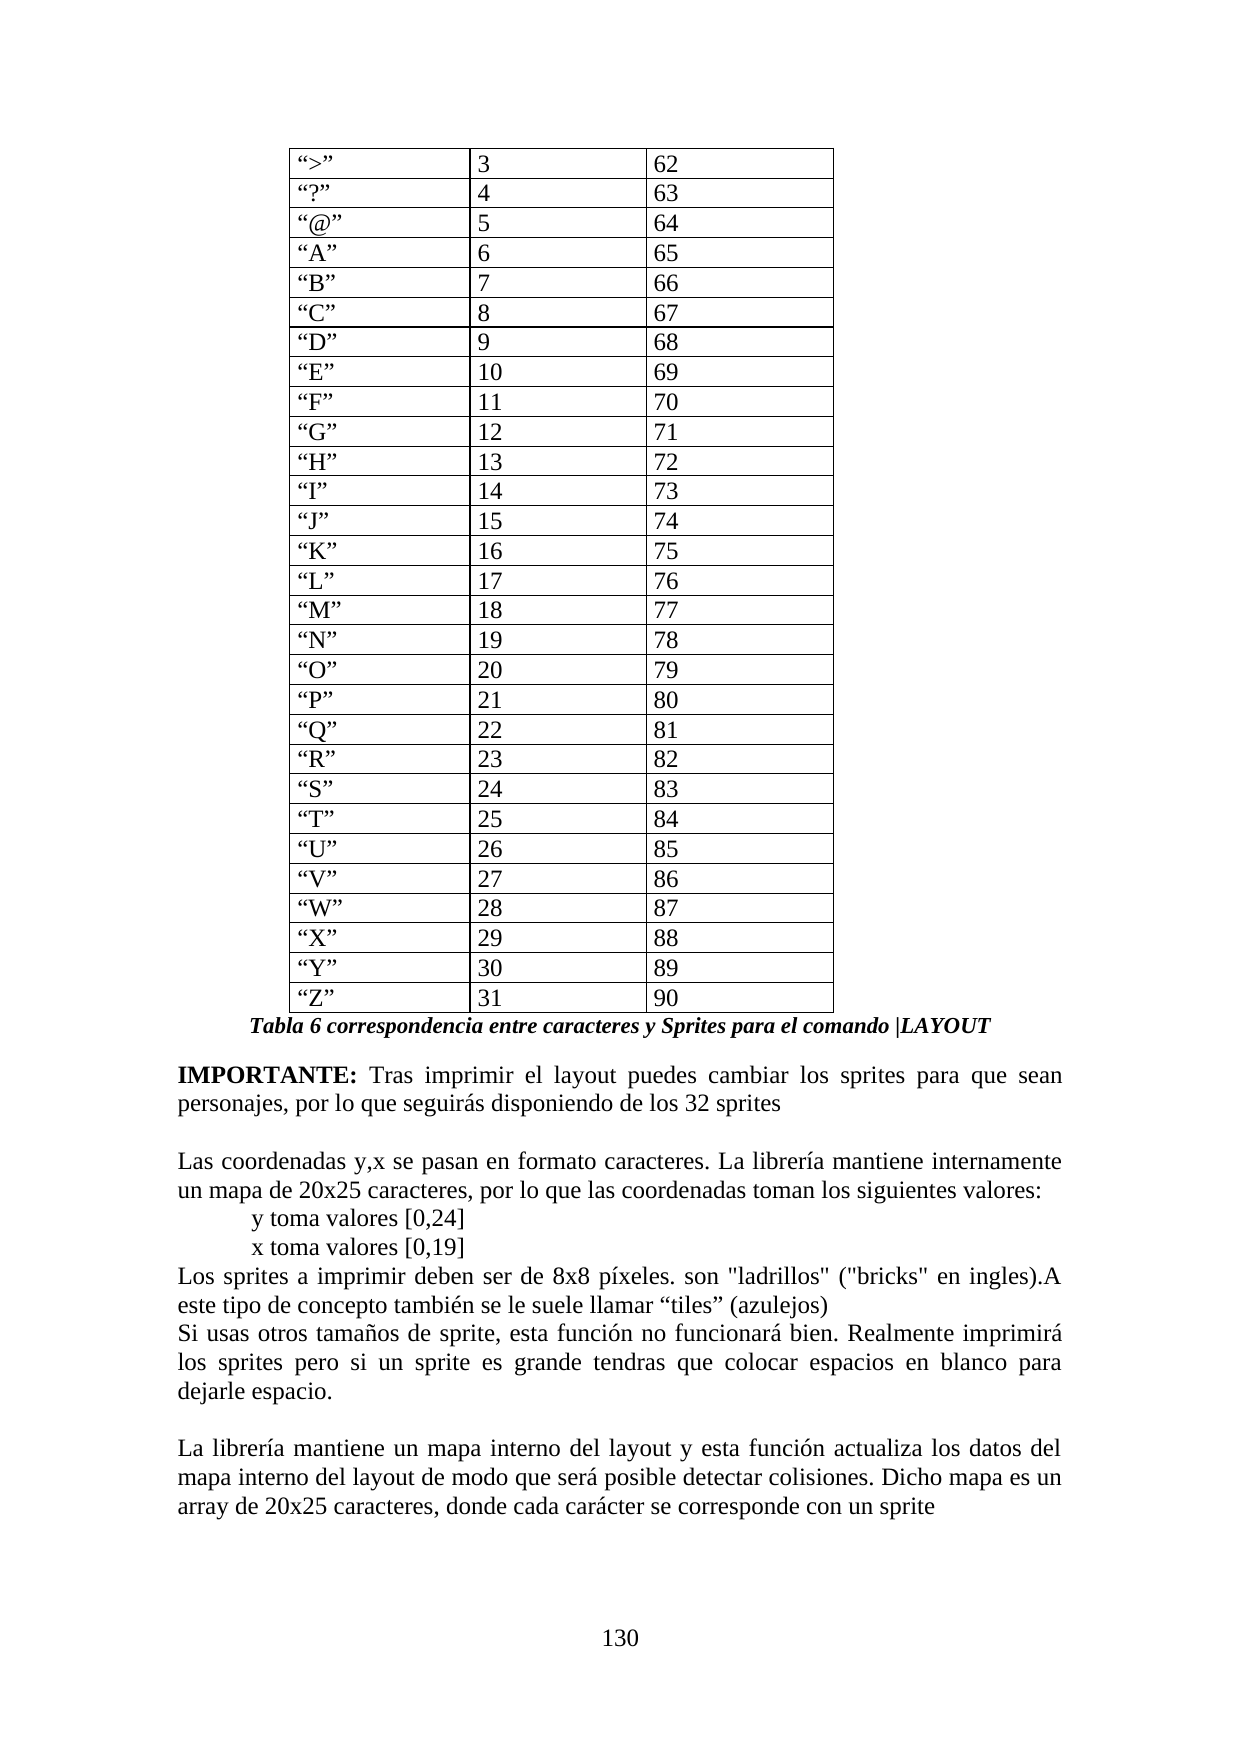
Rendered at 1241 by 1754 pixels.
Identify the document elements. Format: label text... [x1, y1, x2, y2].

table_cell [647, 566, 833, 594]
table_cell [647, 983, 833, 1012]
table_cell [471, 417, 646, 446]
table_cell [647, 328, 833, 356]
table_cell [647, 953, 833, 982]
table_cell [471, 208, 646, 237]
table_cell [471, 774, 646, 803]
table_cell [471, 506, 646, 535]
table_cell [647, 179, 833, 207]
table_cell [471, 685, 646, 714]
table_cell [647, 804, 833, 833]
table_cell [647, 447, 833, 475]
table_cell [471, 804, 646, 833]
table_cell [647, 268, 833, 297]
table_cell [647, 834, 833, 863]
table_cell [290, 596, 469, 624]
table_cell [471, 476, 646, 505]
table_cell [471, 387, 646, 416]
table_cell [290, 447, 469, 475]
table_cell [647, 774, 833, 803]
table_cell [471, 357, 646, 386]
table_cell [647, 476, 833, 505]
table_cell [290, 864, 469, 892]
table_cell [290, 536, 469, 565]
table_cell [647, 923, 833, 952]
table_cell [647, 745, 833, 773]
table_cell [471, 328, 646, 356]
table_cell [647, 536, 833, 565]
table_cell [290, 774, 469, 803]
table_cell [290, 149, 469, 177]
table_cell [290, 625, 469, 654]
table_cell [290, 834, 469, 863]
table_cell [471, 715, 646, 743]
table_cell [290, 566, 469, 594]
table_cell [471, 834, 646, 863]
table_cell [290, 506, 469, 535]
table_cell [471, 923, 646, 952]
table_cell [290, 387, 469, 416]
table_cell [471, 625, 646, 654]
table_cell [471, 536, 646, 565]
text y toma valores [0,24] [177, 1203, 1063, 1232]
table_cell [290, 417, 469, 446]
text IMPORTANTE: Tras imprimir el layout puedes cambiar los sprites para que sean personajes, por lo que seguirás disponiendo de los 32 sprites [177, 1060, 1063, 1117]
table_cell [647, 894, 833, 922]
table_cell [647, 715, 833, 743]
text La librería mantiene un mapa interno del layout y esta función actualiza los datos del mapa interno del layout de modo que será posible detectar colisiones. Dicho mapa es un array de 20x25 caracteres, donde cada carácter se corresponde con un sprite [177, 1433, 1063, 1520]
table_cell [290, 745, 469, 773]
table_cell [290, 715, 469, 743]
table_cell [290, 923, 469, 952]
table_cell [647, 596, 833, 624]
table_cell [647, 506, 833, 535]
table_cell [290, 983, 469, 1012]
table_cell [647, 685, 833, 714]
text x toma valores [0,19] [177, 1232, 1063, 1261]
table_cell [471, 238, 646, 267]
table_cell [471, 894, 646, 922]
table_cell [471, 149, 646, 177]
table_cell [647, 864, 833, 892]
text Los sprites a imprimir deben ser de 8x8 píxeles. son "ladrillos" ("bricks" en ingles).A este tipo de concepto también se le suele llamar “tiles” (azulejos) [177, 1261, 1063, 1318]
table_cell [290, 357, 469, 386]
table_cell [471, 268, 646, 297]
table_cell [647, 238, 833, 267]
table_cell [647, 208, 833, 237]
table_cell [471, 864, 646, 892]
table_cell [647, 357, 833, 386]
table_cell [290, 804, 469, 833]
text Las coordenadas y,x se pasan en formato caracteres. La librería mantiene internamente un mapa de 20x25 caracteres, por lo que las coordenadas toman los siguientes valores: [177, 1146, 1063, 1203]
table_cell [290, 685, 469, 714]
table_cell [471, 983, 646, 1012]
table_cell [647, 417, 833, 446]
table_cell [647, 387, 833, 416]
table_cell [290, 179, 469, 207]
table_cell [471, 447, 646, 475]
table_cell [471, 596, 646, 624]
text Si usas otros tamaños de sprite, esta función no funcionará bien. Realmente imprimirá los sprites pero si un sprite es grande tendras que colocar espacios en blanco para dejarle espacio. [177, 1318, 1063, 1405]
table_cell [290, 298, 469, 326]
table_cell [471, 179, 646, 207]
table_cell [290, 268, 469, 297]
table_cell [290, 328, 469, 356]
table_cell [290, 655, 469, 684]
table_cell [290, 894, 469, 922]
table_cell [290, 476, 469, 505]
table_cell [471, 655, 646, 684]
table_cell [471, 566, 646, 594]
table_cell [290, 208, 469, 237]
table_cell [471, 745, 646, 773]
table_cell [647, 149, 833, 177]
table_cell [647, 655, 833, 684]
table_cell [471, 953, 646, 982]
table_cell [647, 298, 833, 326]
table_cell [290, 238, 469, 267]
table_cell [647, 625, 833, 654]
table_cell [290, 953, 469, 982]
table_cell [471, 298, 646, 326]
